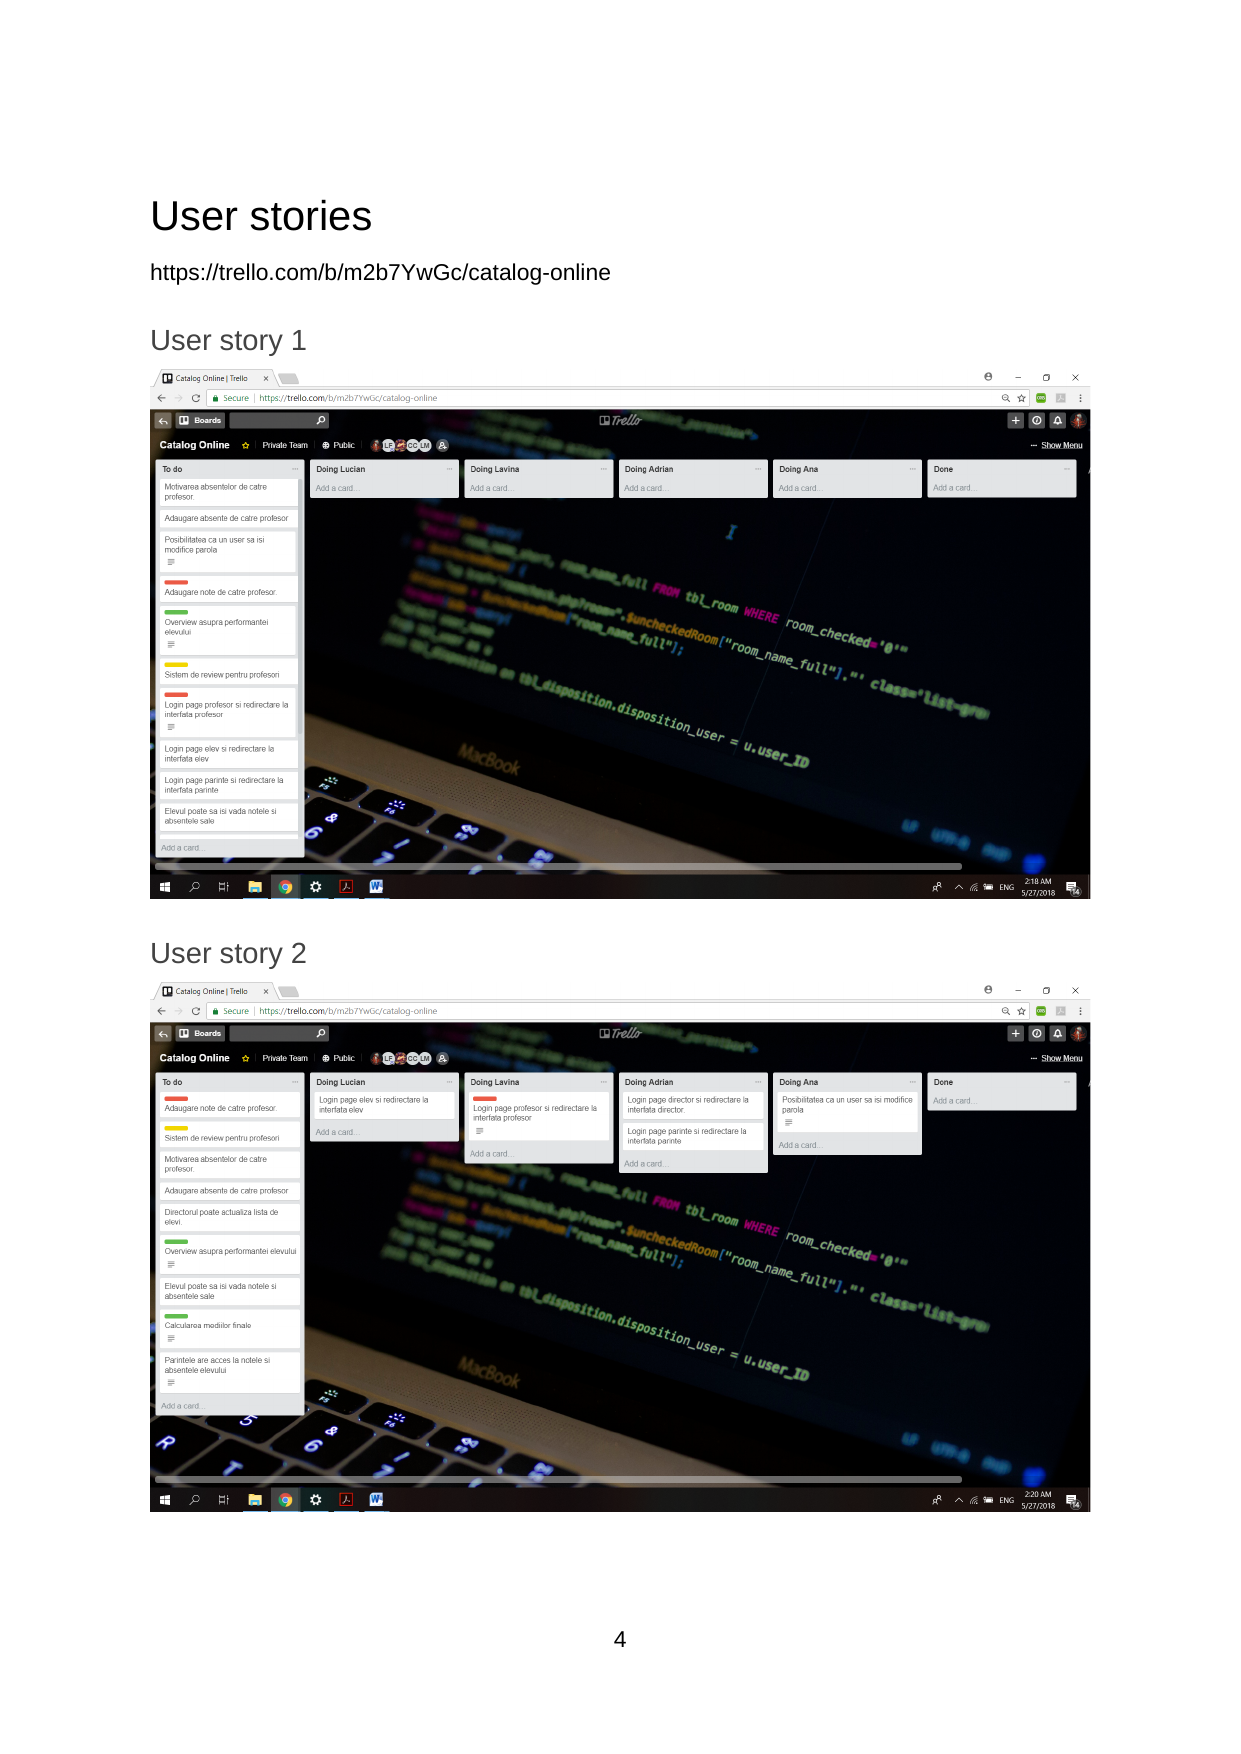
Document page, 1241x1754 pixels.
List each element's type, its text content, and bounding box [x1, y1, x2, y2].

subtitle User story 1 [150, 323, 1090, 356]
subtitle User story 2 [150, 936, 1090, 969]
picture [150, 369, 1091, 899]
text https://trello.com/b/m2b7YwGc/catalog-online [150, 259, 1090, 286]
picture [150, 982, 1091, 1512]
subtitle User stories [150, 192, 1090, 239]
